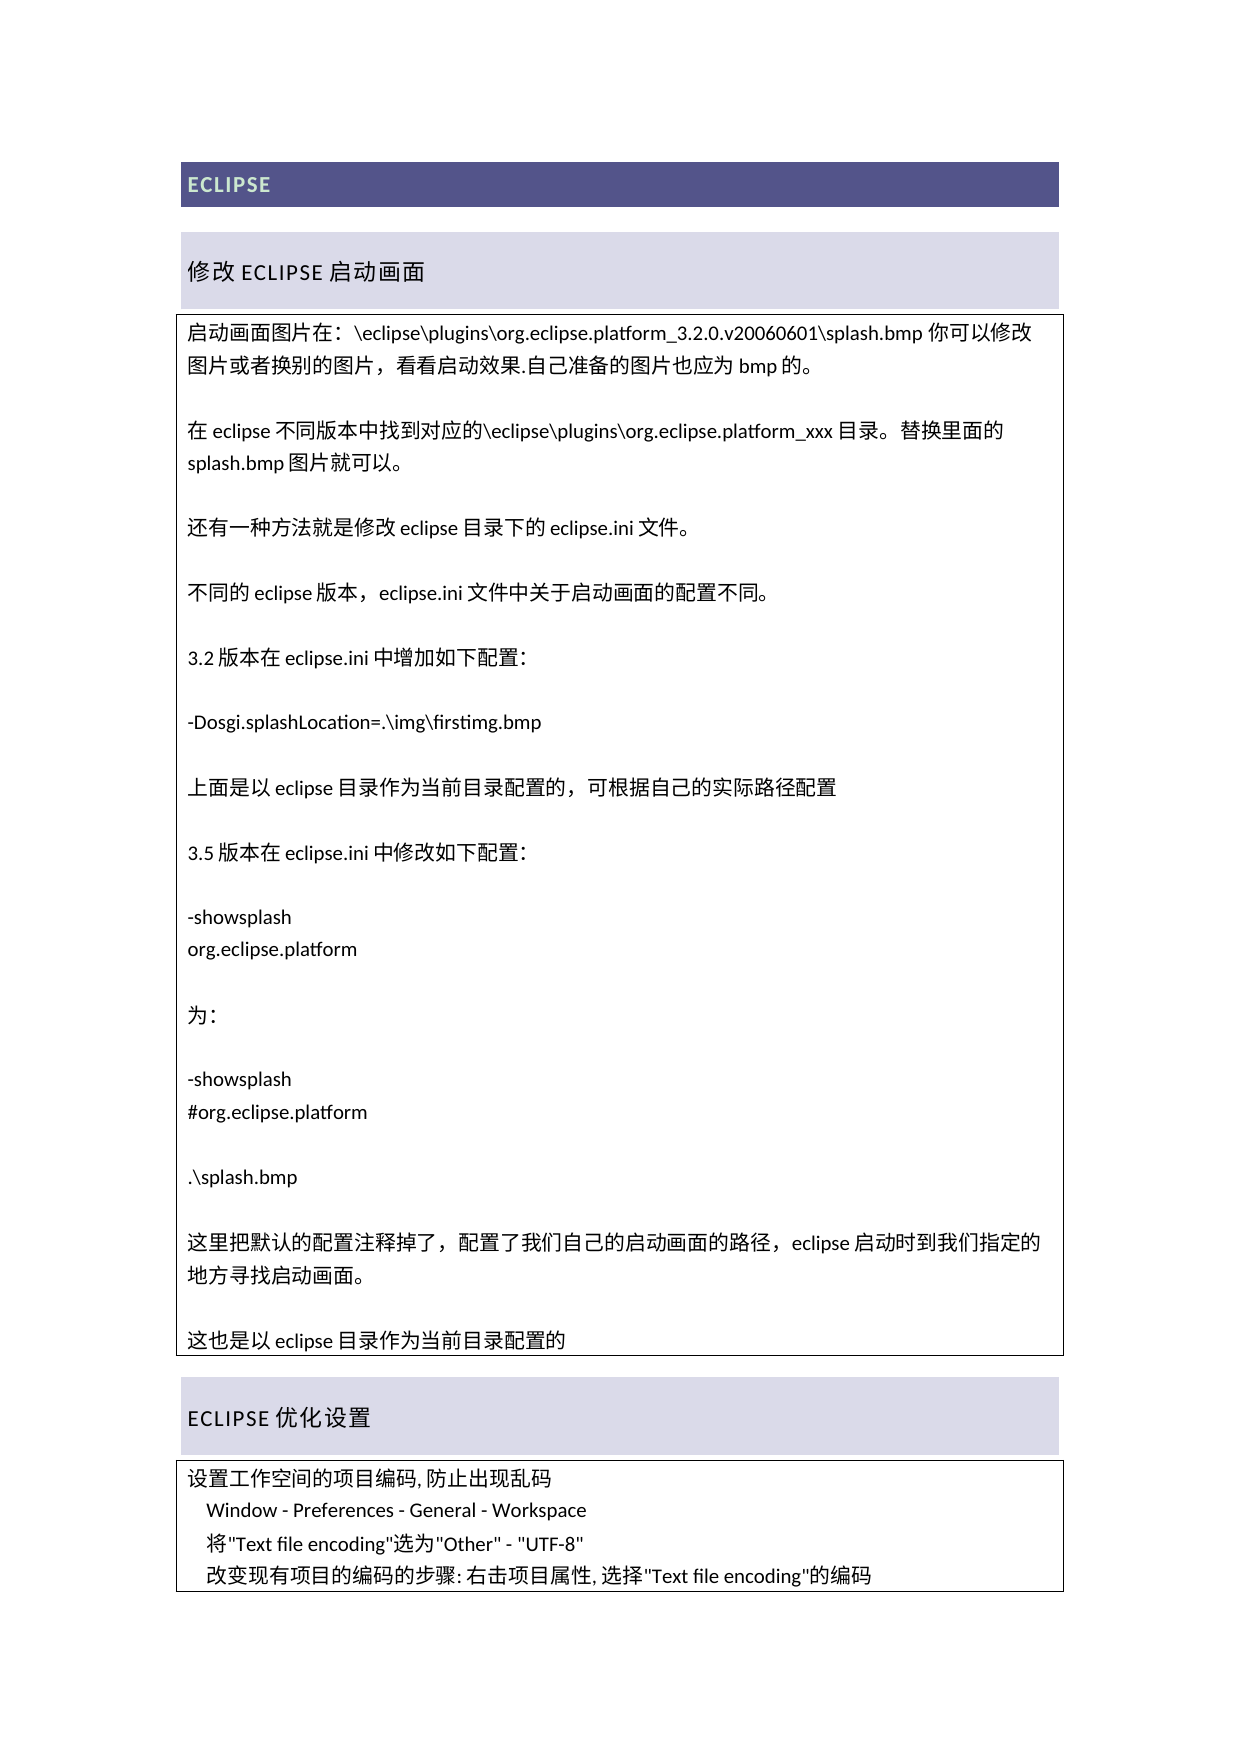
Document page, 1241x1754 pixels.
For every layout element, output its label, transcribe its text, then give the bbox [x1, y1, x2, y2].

subtitle Eclipse优化设置 [188, 1384, 1053, 1448]
subtitle 修改eclipse启动画面 [188, 238, 1053, 303]
table_header 启动画面图片在：\eclipse\plugins\org.eclipse.platform_3.2.0.v20060601\splash.bmp 你可以修改图片或者换别的图片，看看启动效果.自己准备的图片也应为bmp的。 在eclipse不同版本中找到对应的\eclipse\plugins\org.eclipse.platform_xxx目录。替换里面的splash.bmp图片就可以。 还有一种方法就是修改eclipse目录下的eclipse.ini文件。 不同的eclipse版本，eclipse.ini文件中关于启动画面的配置不同。 3.2版本在eclipse.ini中增加如下配置： -Dosgi.splashLocation=.\img\firstimg.bmp 上面是以eclipse目录作为当前目录配置的，可根据自己的实际路径配置 3.5版本在eclipse.ini中修改如下配置： -showsplash org.eclipse.platform 为： -showsplash #org.eclipse.platform .\splash.bmp 这里把默认的配置注释掉了，配置了我们自己的启动画面的路径，eclipse启动时到我们指定的地方寻找启动画面。 这也是以eclipse目录作为当前目录配置的 [177, 315, 1063, 1355]
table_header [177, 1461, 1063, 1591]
subtitle Eclipse [188, 168, 1053, 201]
